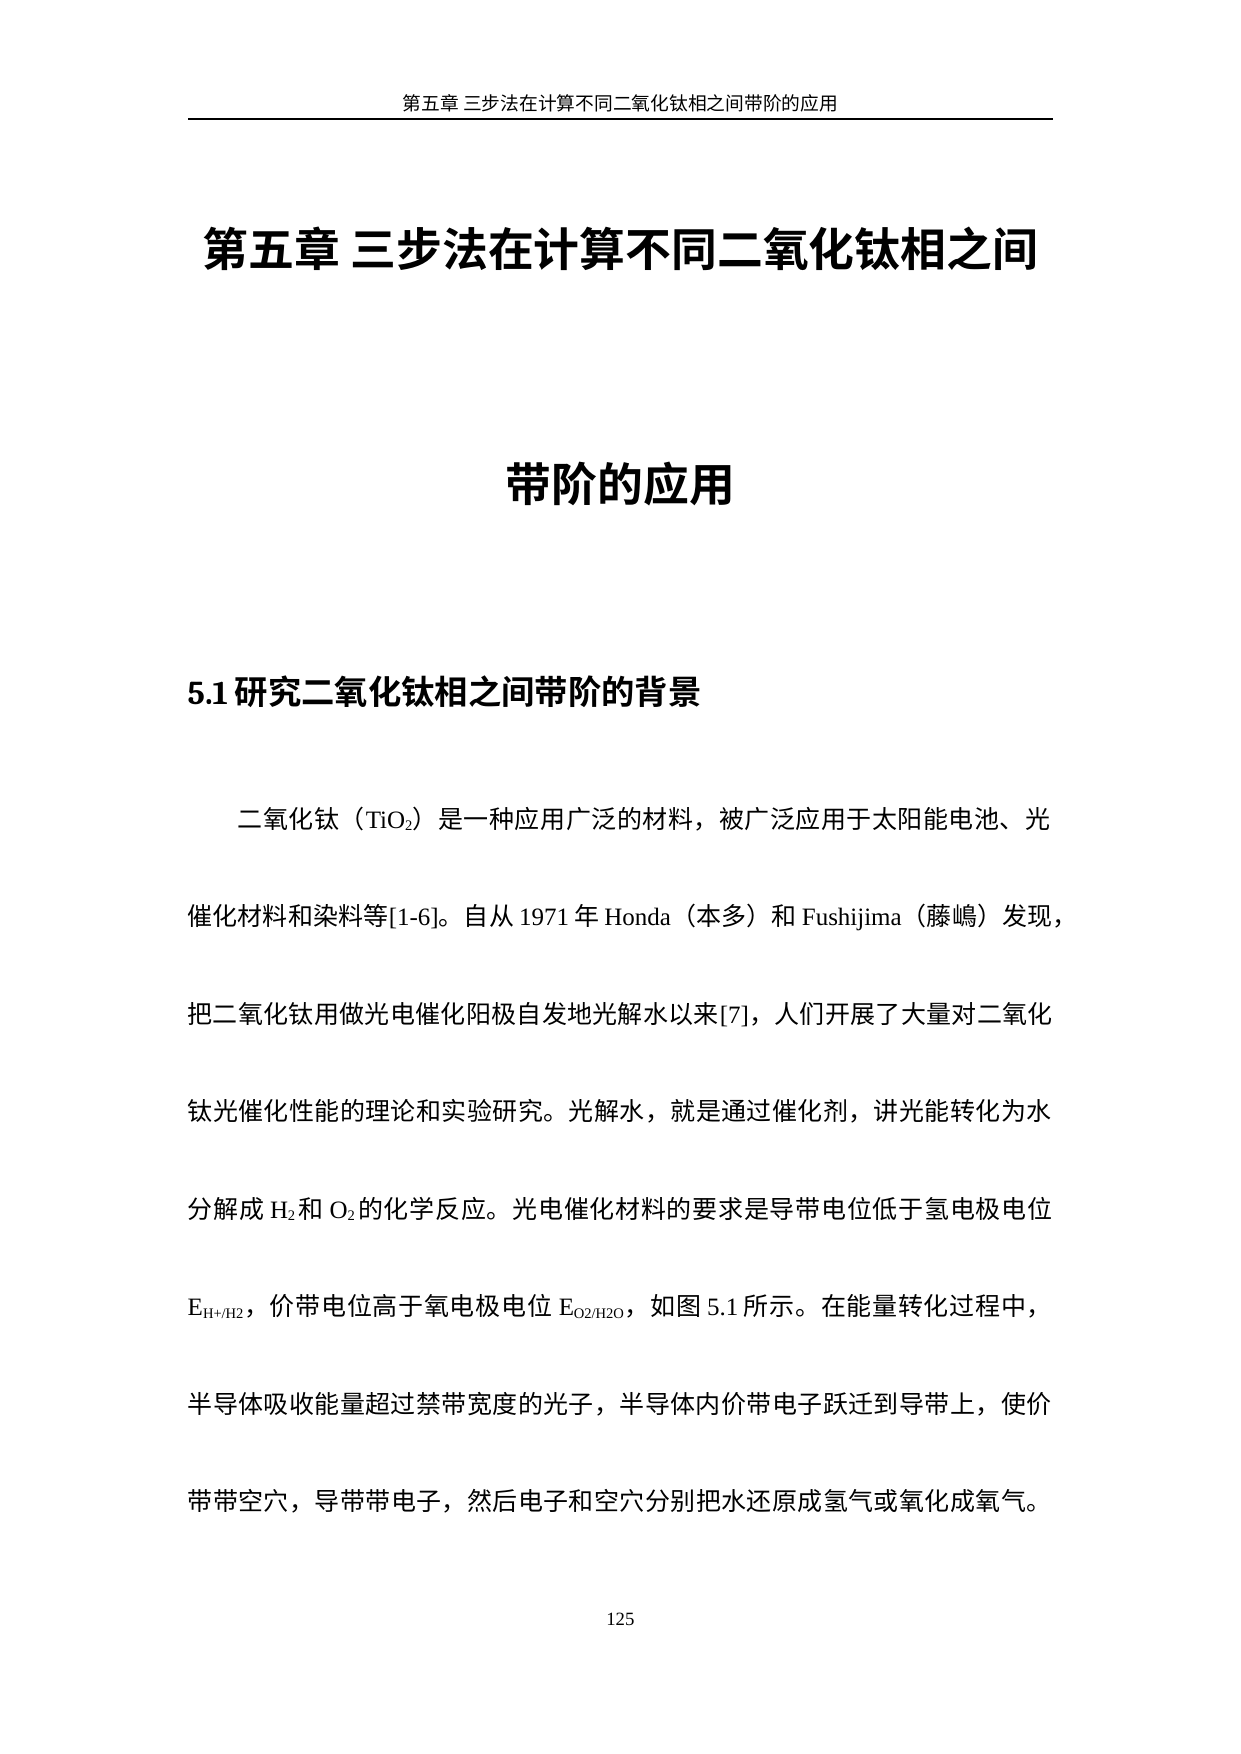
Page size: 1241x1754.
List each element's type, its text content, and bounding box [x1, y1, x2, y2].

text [187, 785, 1053, 1532]
subtitle 5.1研究二氧化钛相之间带阶的背景 [187, 658, 1053, 723]
subtitle 第五章 三步法在计算不同二氧化钛相之间带阶的应用 [187, 197, 1053, 530]
